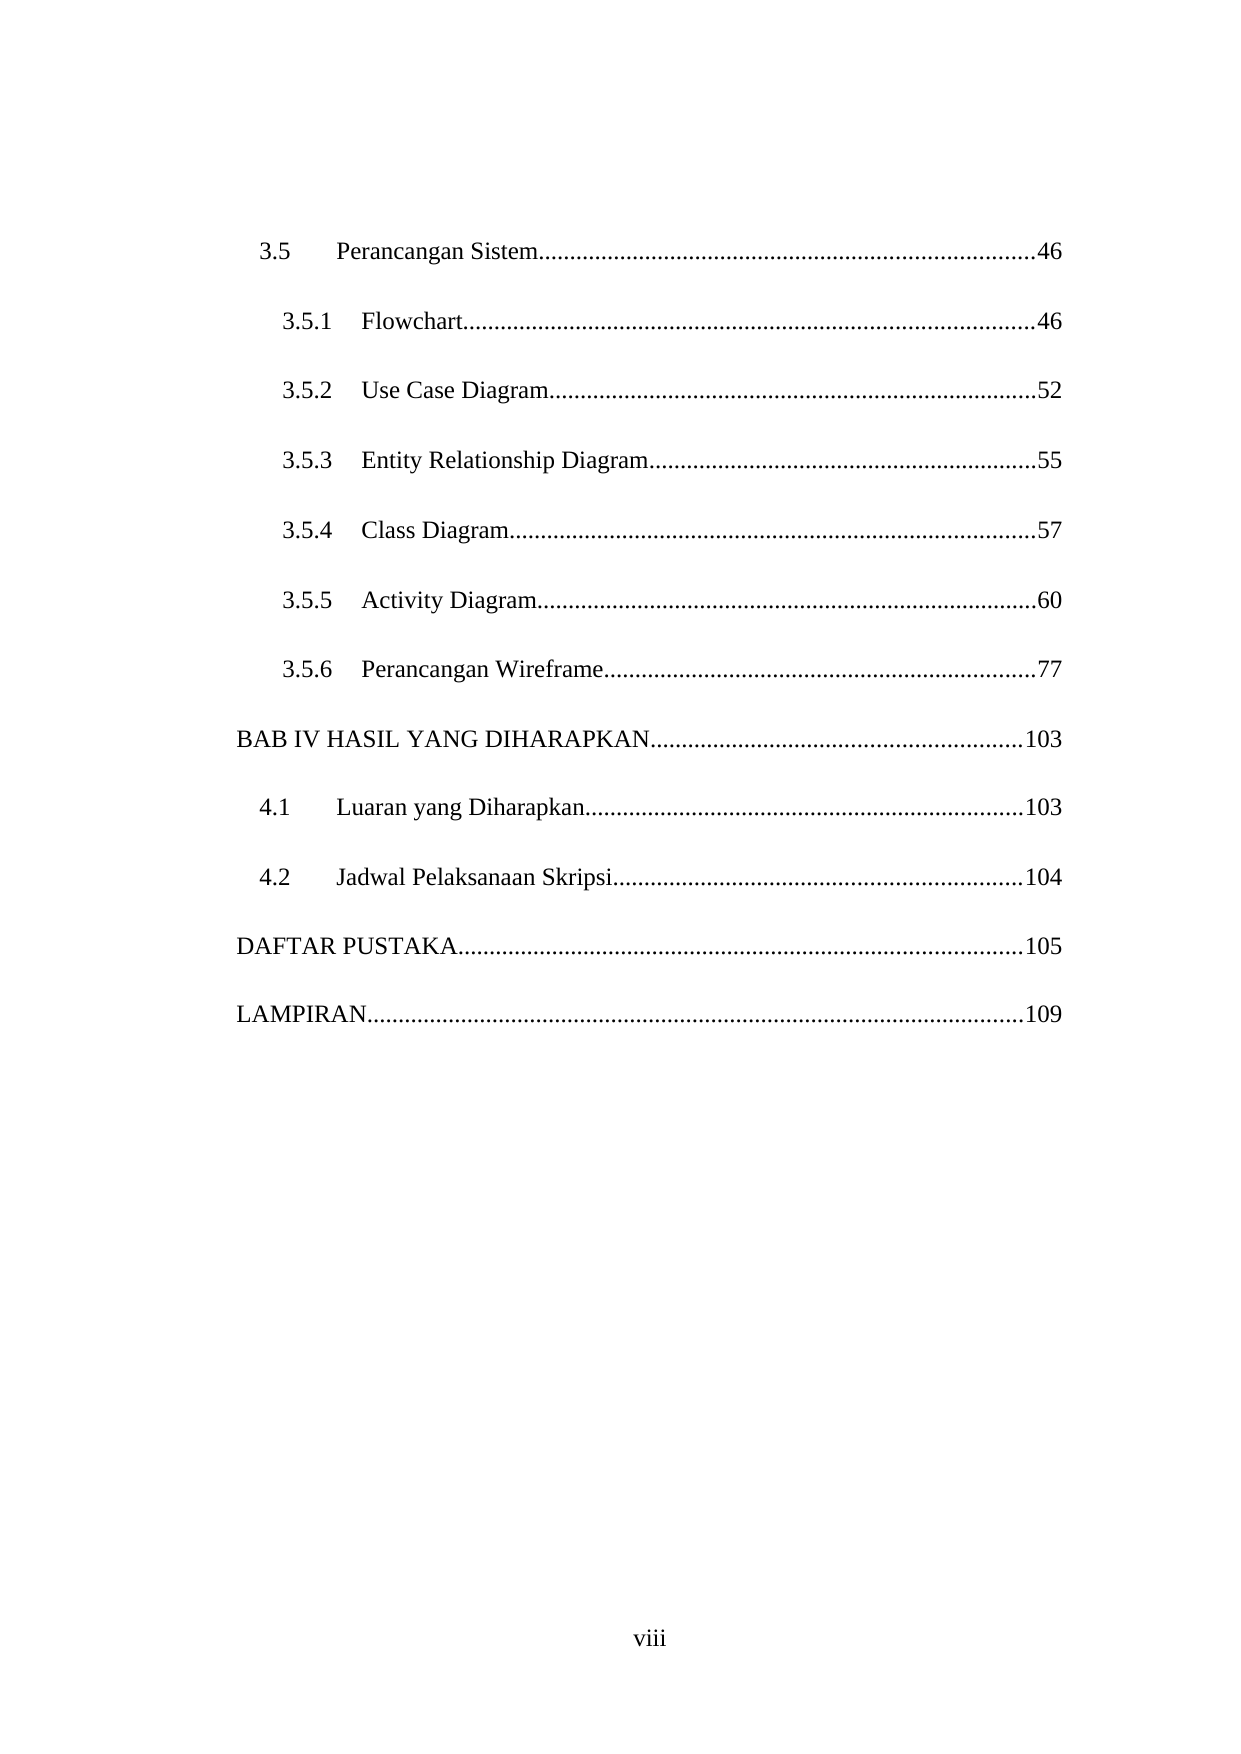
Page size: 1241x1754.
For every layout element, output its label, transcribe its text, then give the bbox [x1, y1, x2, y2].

text 3.5.3 Entity Relationship Diagram 55 [282, 445, 1063, 474]
text 3.5.6 Perancangan Wireframe 77 [282, 654, 1063, 683]
text DAFTAR PUSTAKA 105 [236, 931, 1063, 960]
text 3.5.4 Class Diagram 57 [282, 515, 1063, 544]
text 4.1 Luaran yang Diharapkan 103 [259, 792, 1063, 821]
text LAMPIRAN 109 [236, 999, 1063, 1028]
text 3.5.2 Use Case Diagram 52 [282, 376, 1063, 404]
text 4.2 Jadwal Pelaksanaan Skripsi 104 [259, 862, 1063, 890]
text BAB IV HASIL YANG DIHARAPKAN 103 [236, 724, 1063, 753]
text 3.5 Perancangan Sistem 46 [259, 236, 1063, 265]
text 3.5.1 Flowchart 46 [282, 306, 1063, 335]
text 3.5.5 Activity Diagram 60 [282, 585, 1063, 613]
